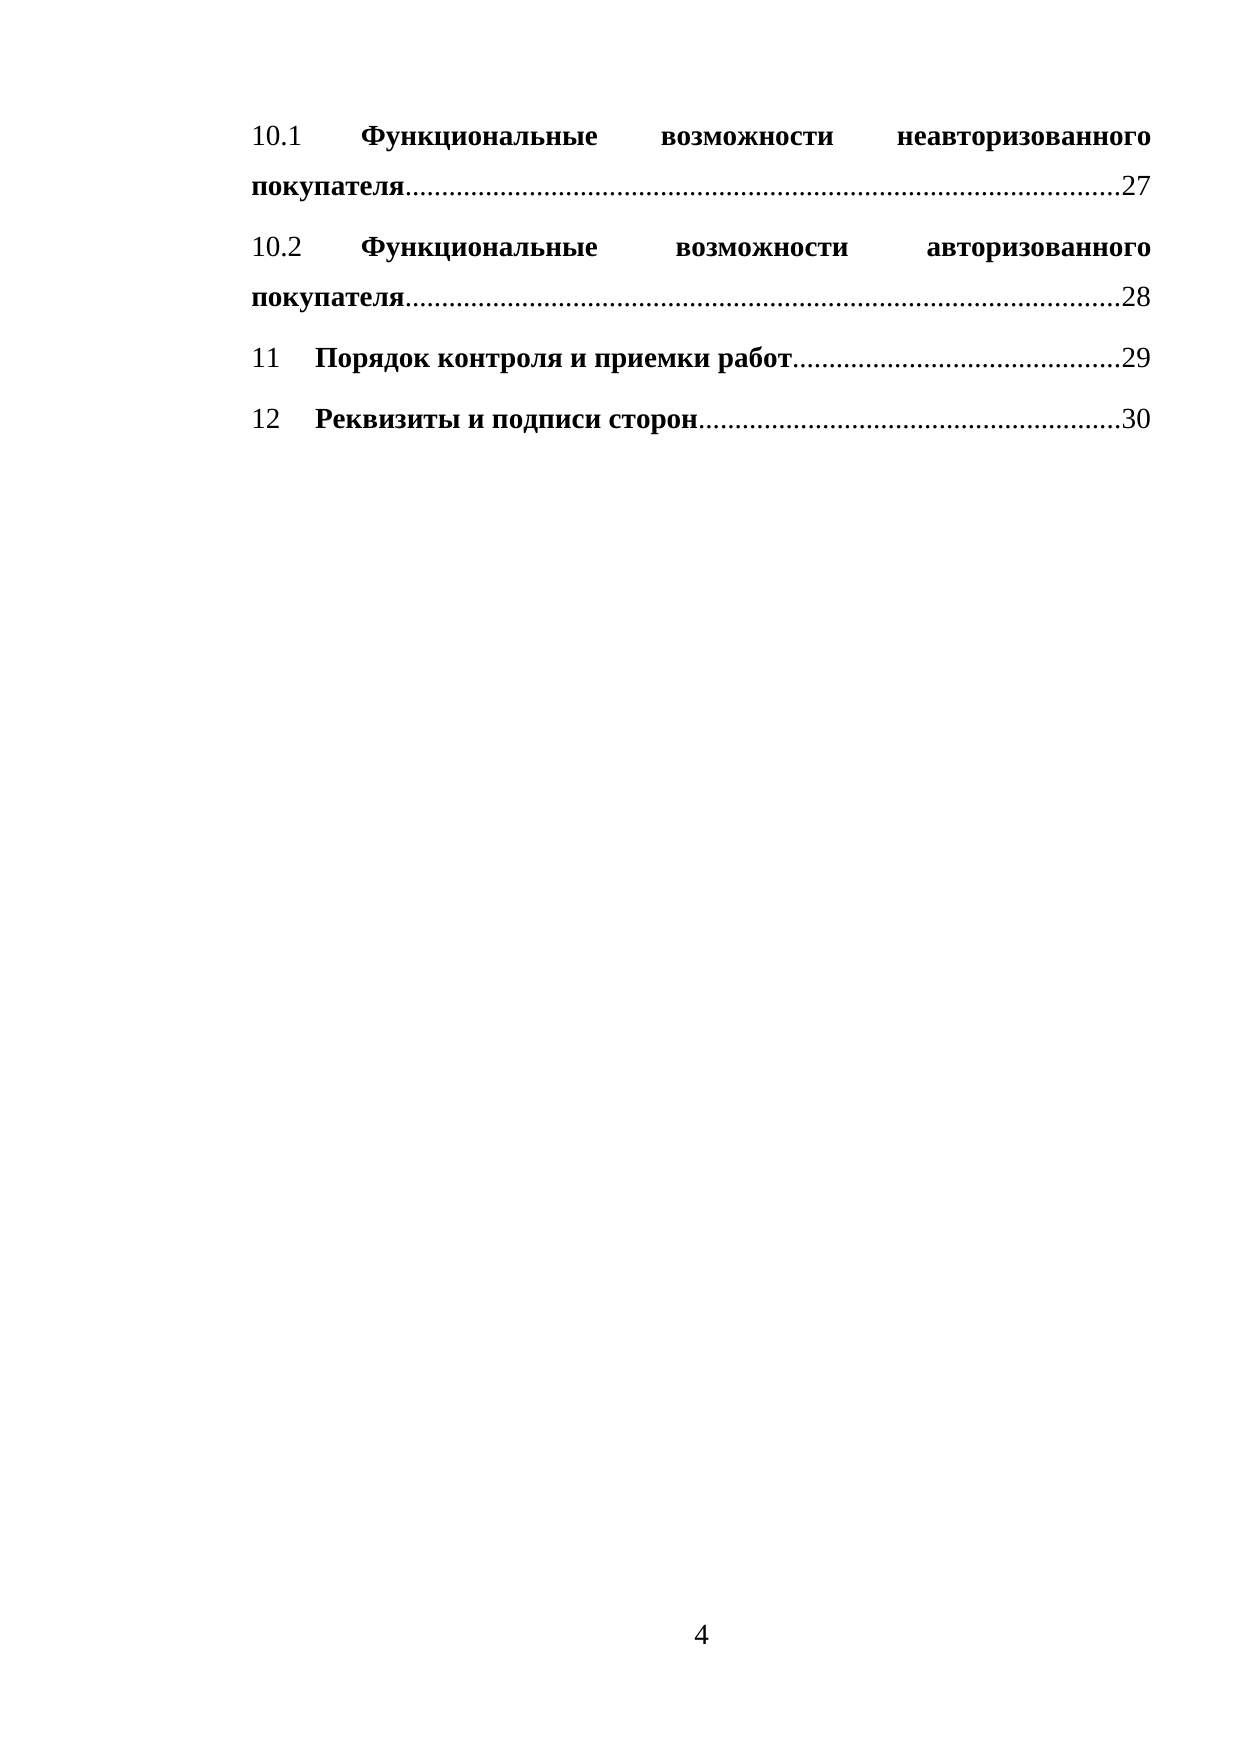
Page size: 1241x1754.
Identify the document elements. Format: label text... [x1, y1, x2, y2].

text 11 Порядок контроля и приемки работ 29 [177, 340, 1152, 374]
text 10.2 Функциональные возможности авторизованного покупателя 28 [251, 229, 1152, 313]
text 10.1 Функциональные возможности неавторизованного покупателя 27 [251, 118, 1152, 202]
text 12 Реквизиты и подписи сторон 30 [177, 401, 1152, 434]
